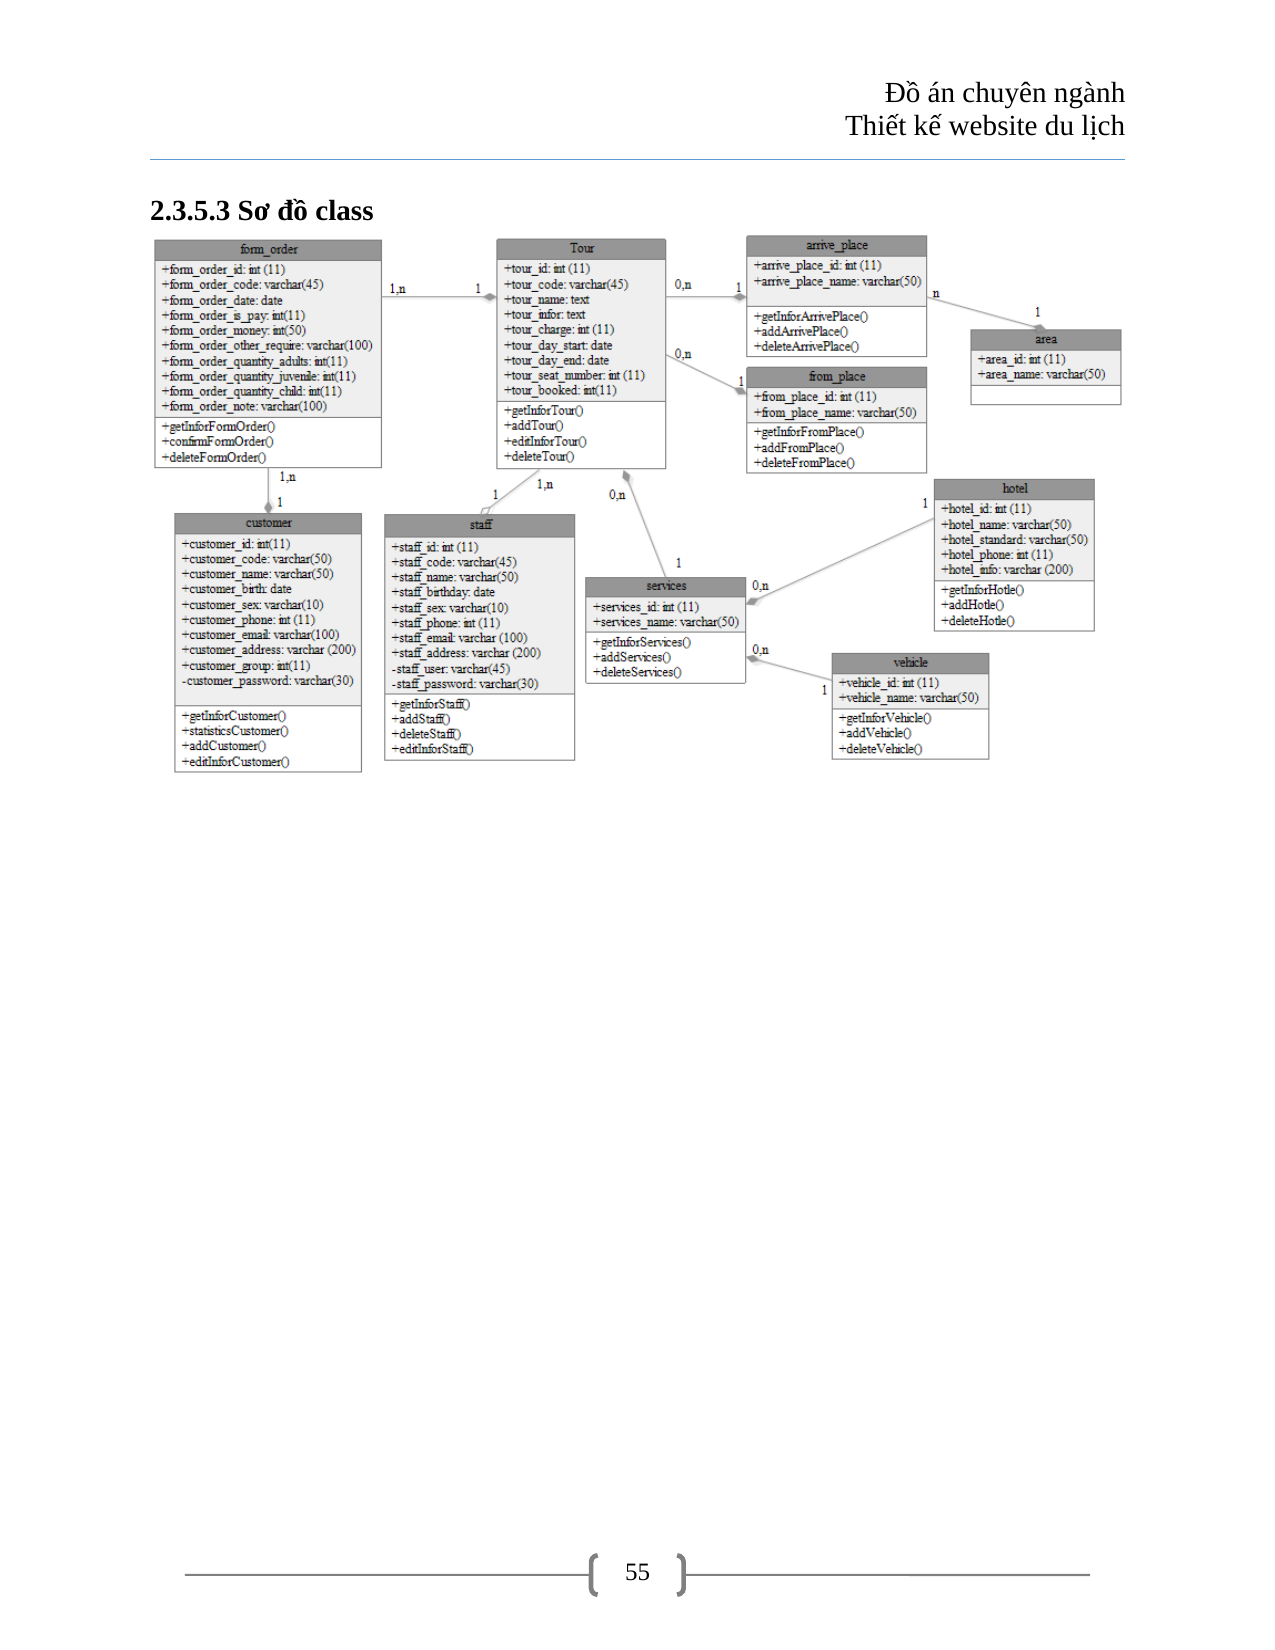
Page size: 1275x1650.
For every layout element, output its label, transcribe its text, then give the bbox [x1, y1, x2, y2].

picture [150, 229, 1125, 780]
subtitle 2.3.5.3 Sơ đồ class [150, 193, 1125, 227]
